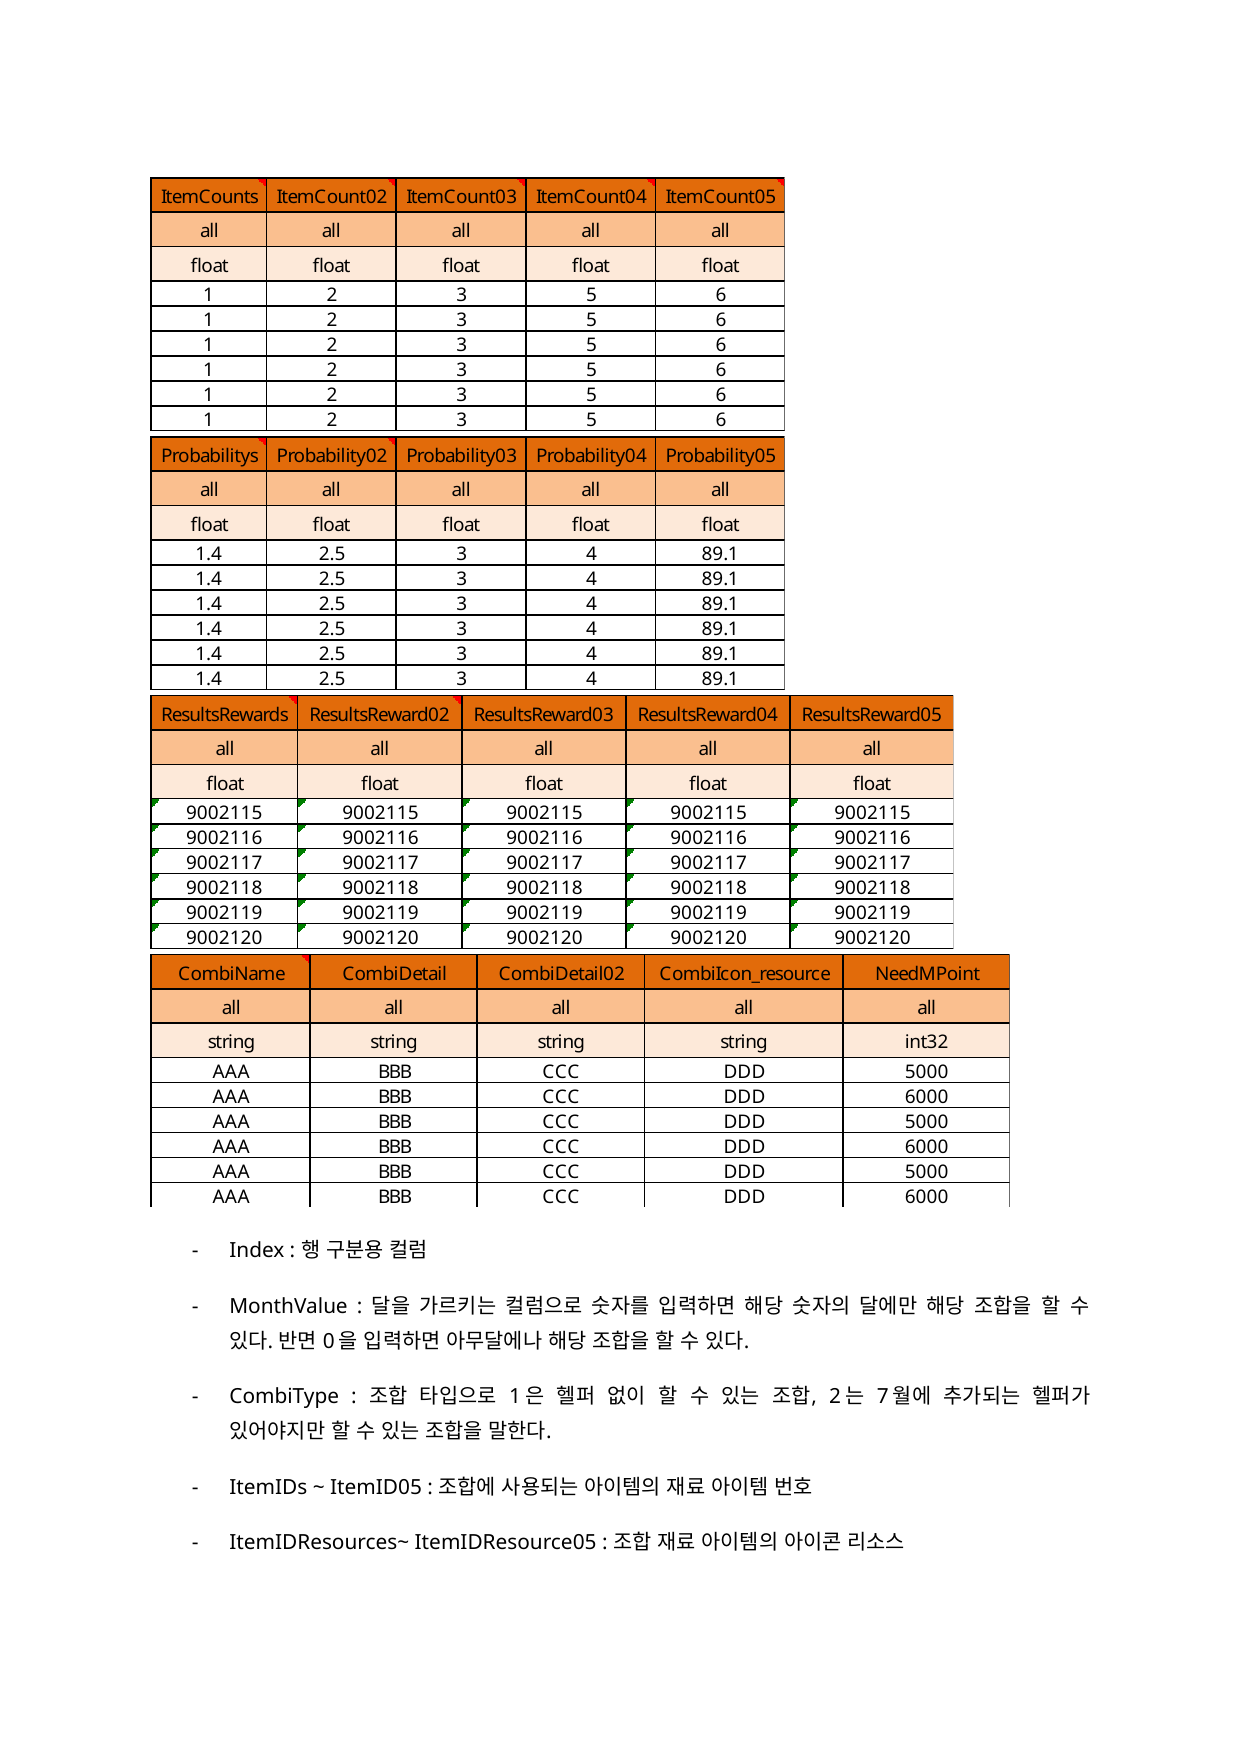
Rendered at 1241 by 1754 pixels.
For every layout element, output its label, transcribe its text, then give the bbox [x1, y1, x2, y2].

list MonthValue : 달을 가르키는 컬럼으로 숫자를 입력하면 해당 숫자의 달에만 해당 조합을 할 수 있다. 반면 0을 입력하면 아무달에나 해당 조합을 할 수 있다. [192, 1289, 1090, 1354]
list Index : 행 구분용 컬럼 [192, 1233, 1090, 1264]
list ItemIDs ~ ItemID05 : 조합에 사용되는 아이템의 재료 아이템 번호 [192, 1470, 1090, 1500]
list CombiType : 조합 타입으로 1은 헬퍼 없이 할 수 있는 조합, 2는 7월에 추가되는 헬퍼가 있어야지만 할 수 있는 조합을 말한다. [192, 1379, 1090, 1444]
list ItemIDResources~ ItemIDResource05 : 조합 재료 아이템의 아이콘 리소스 [192, 1526, 1090, 1556]
